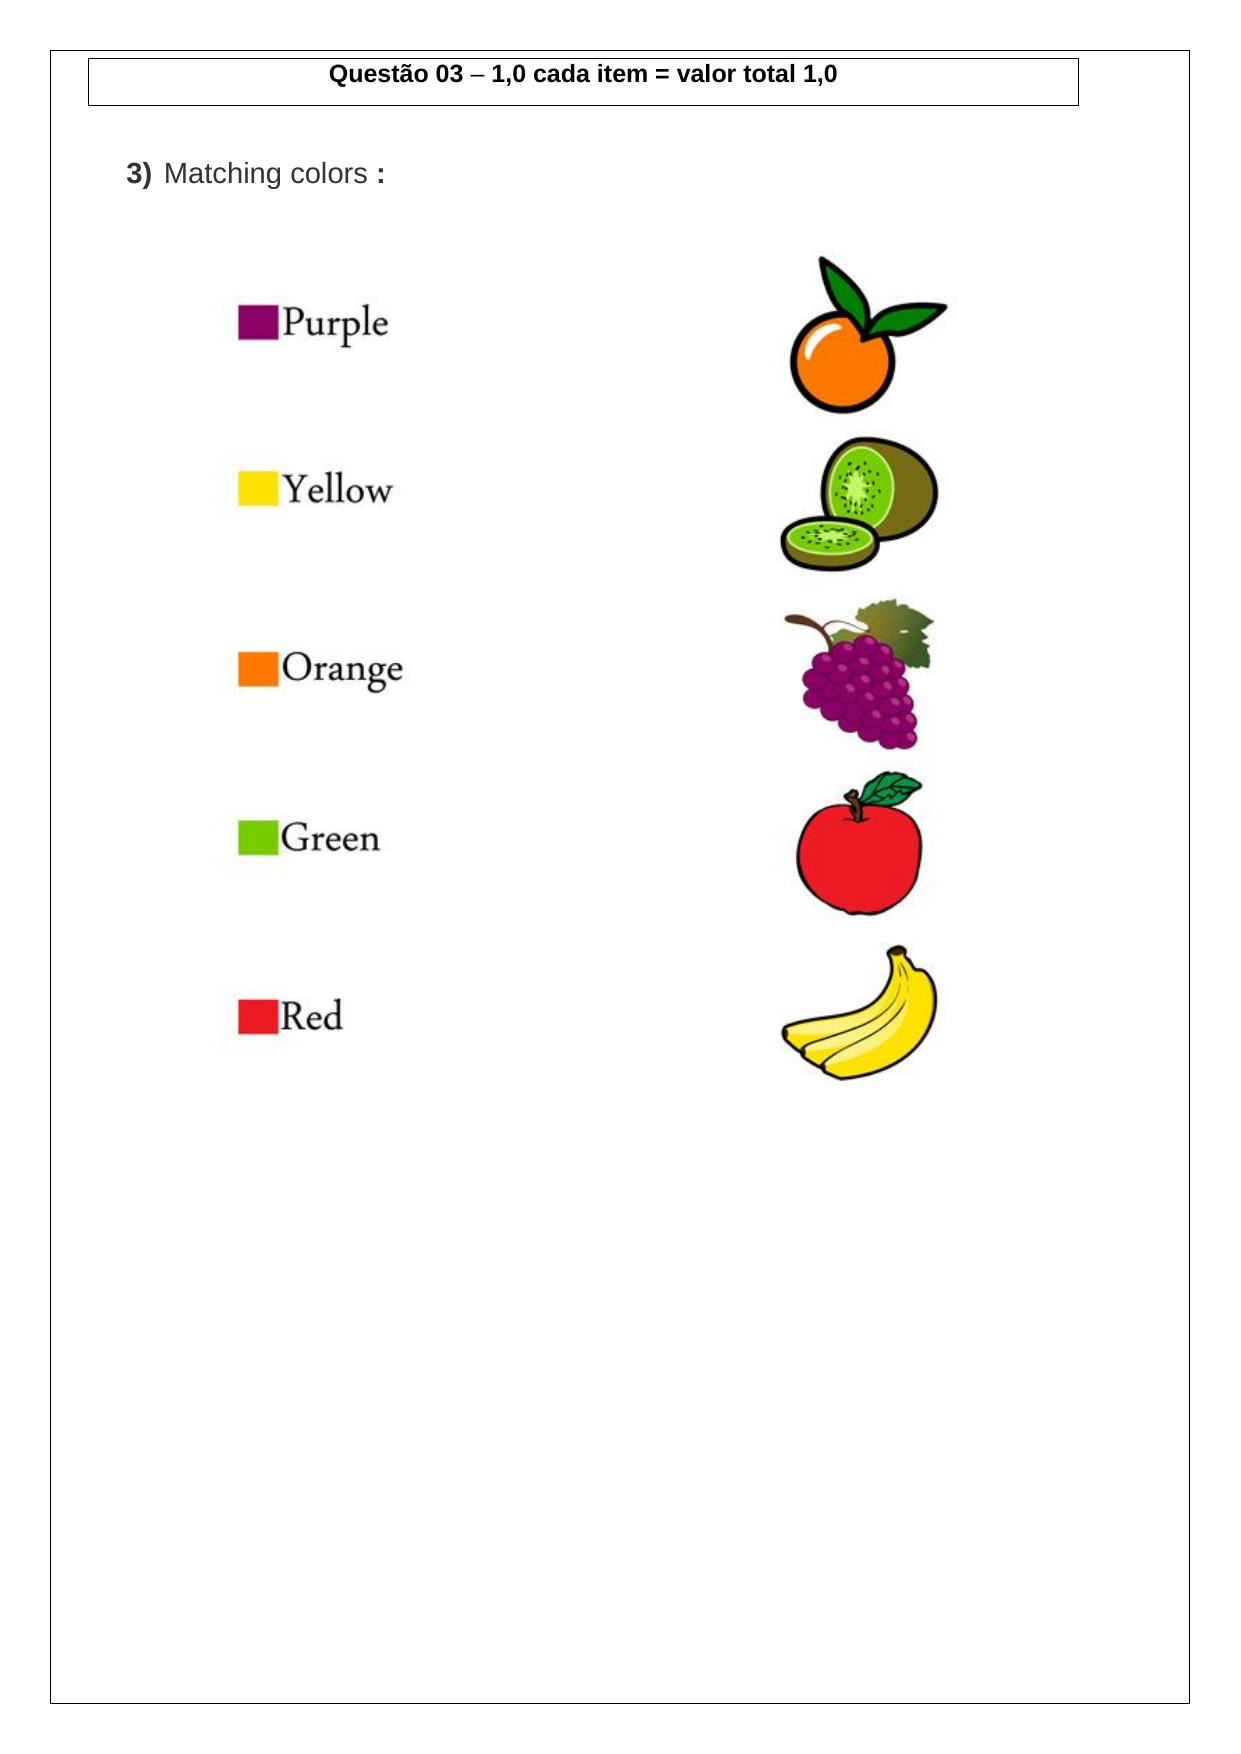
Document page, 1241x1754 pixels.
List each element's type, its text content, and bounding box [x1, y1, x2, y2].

table_header Questão 03 – 1,0 cada item = valor total 1,0 [89, 59, 1078, 105]
list Matching colors : [126, 156, 1063, 190]
picture [88, 242, 1064, 1089]
